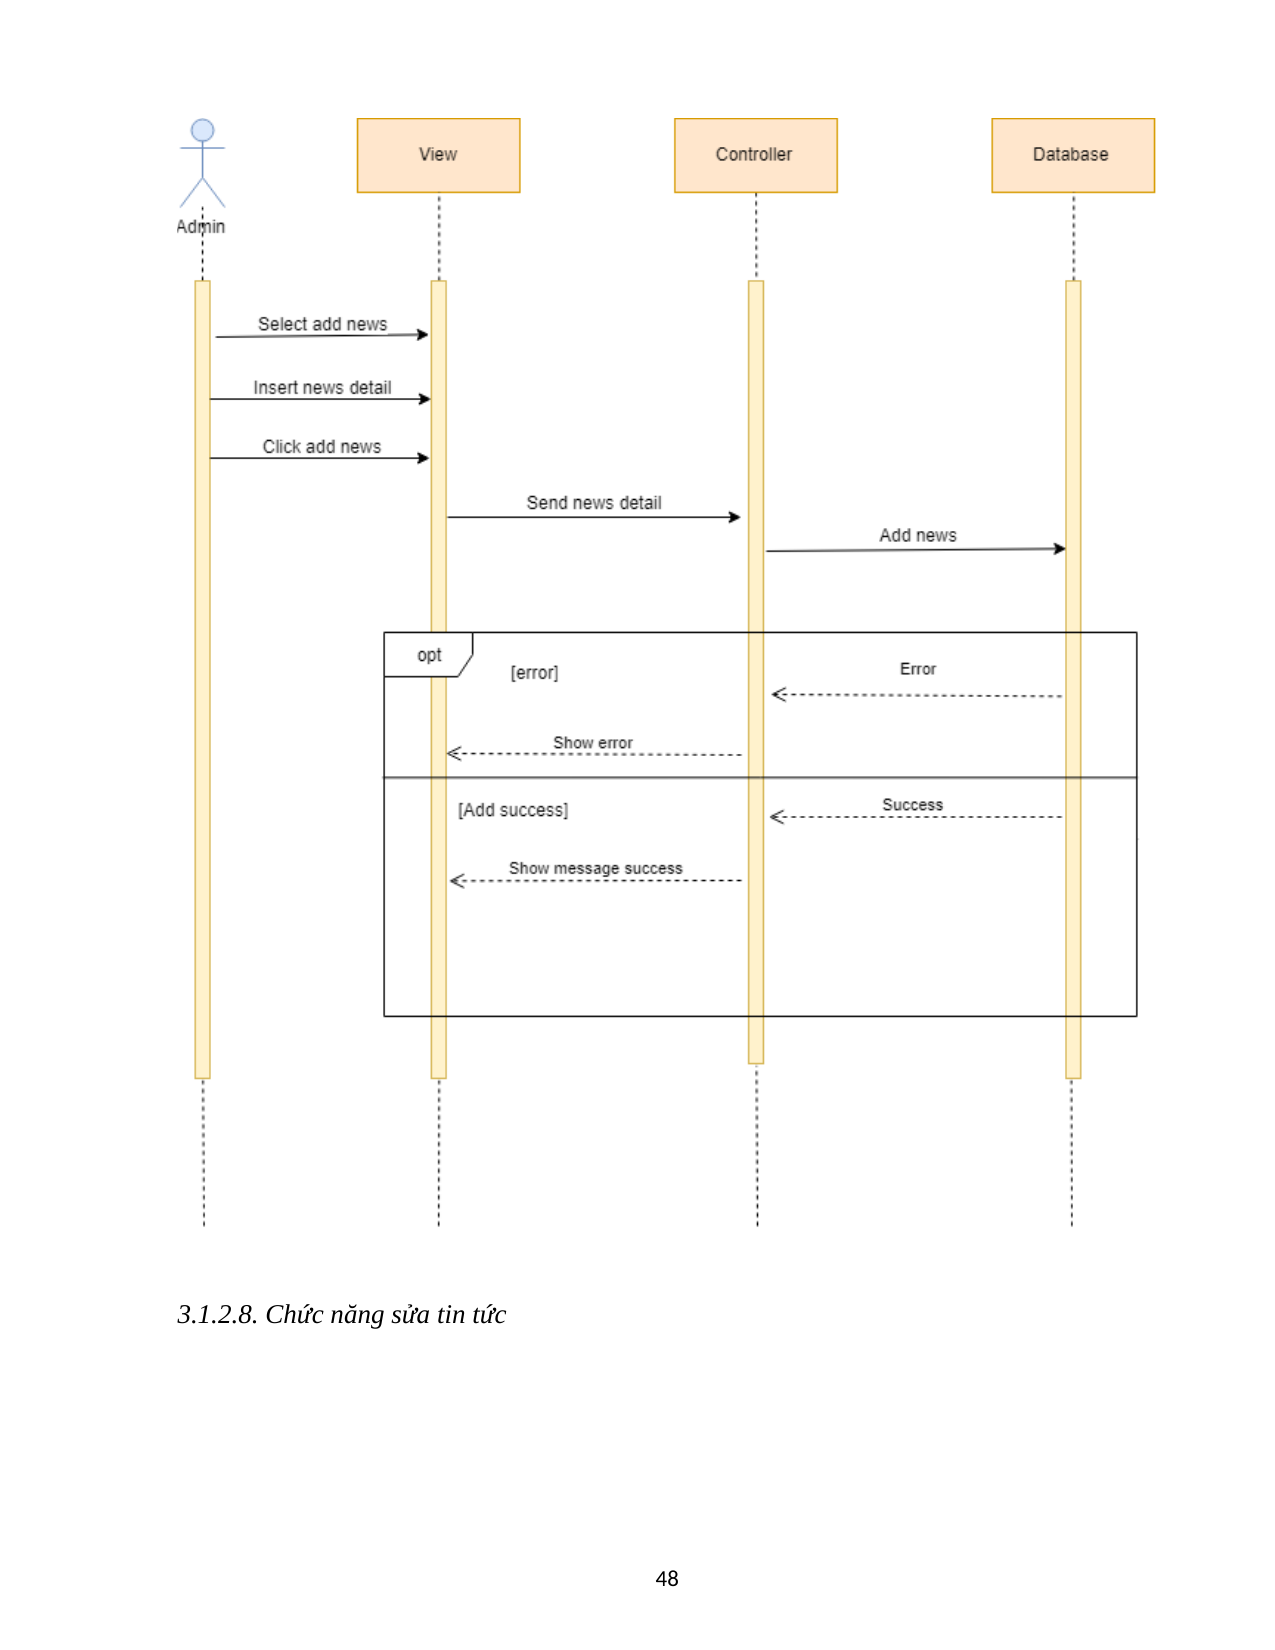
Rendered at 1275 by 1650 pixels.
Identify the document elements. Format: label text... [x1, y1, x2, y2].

text 3.1.2.8. Chức năng sửa tin tức [177, 1298, 1157, 1329]
picture [177, 118, 1157, 1230]
